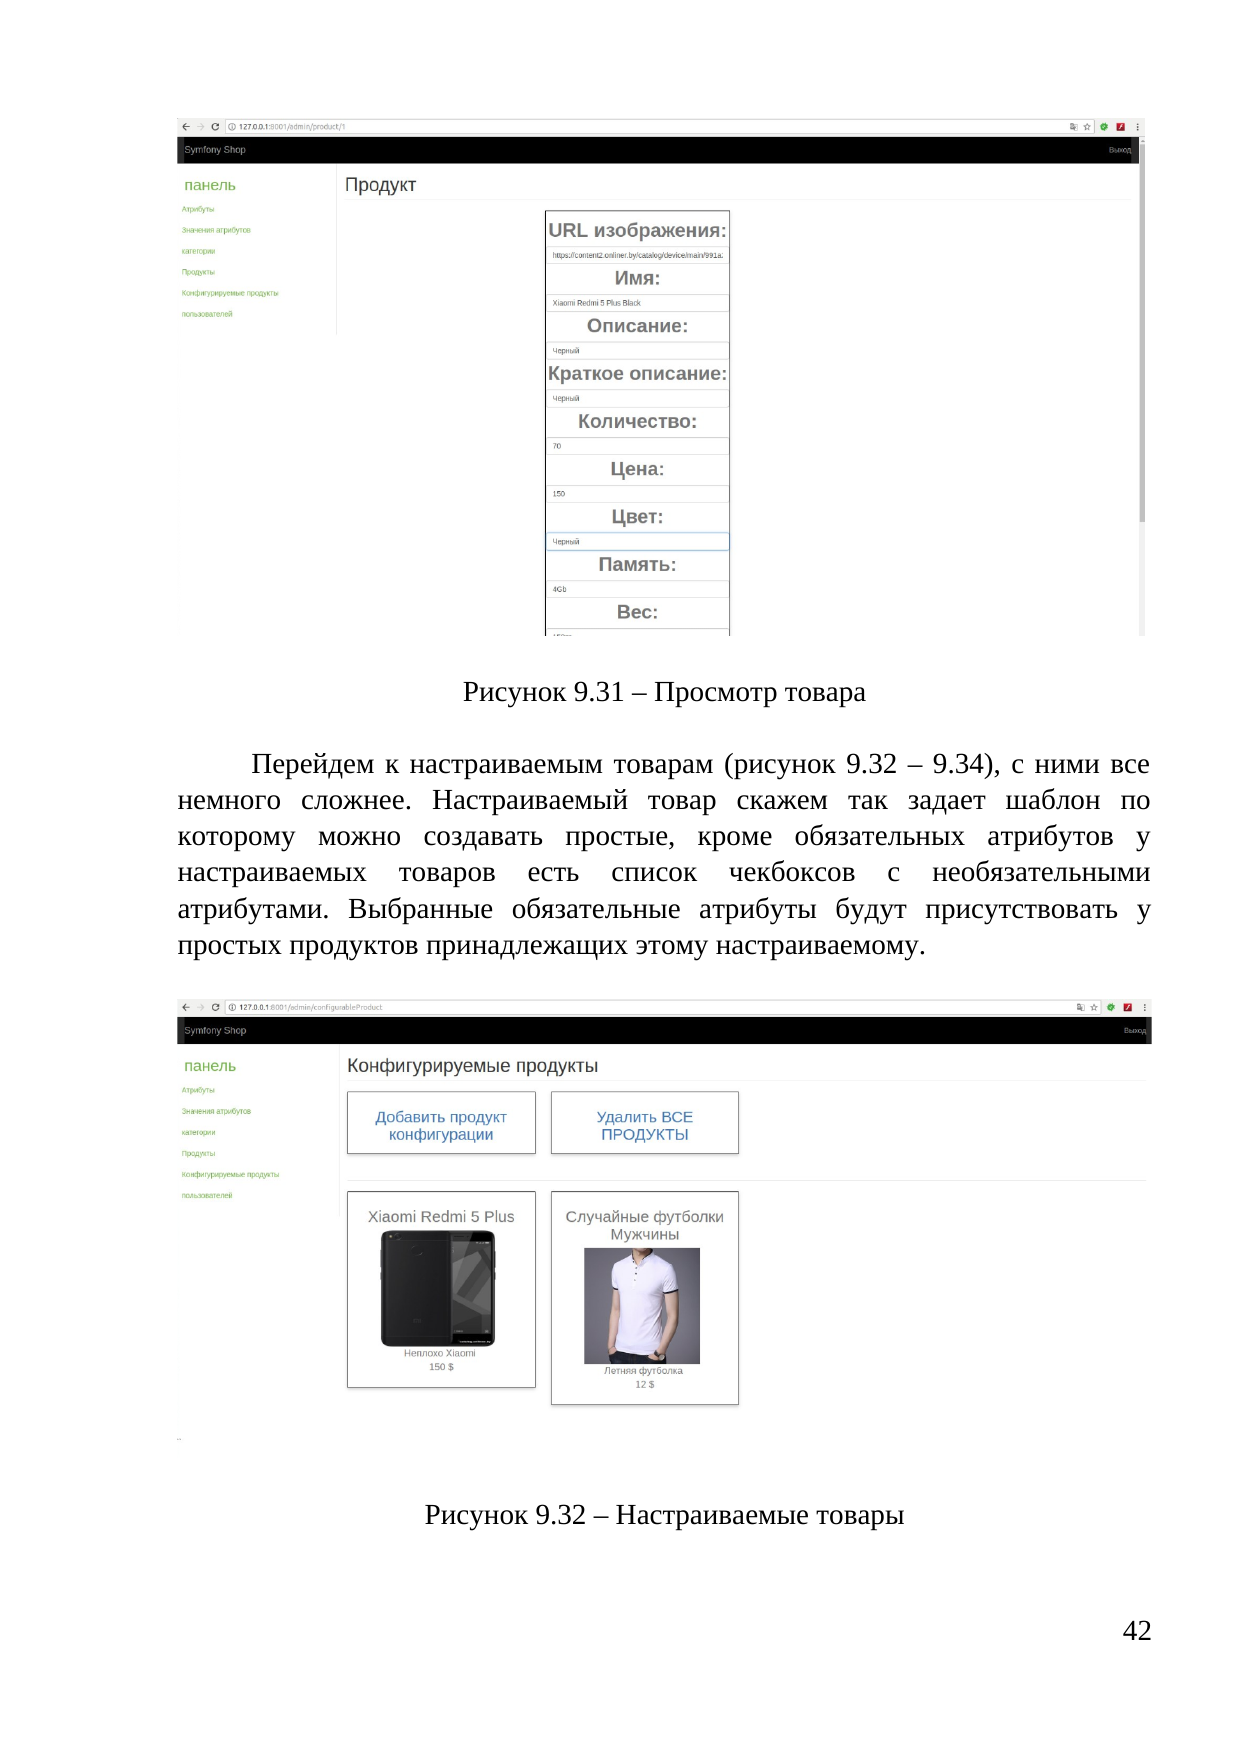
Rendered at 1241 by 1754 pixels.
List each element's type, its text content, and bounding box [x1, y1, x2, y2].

text Рисунок 9.31 – Просмотр товара [177, 674, 1152, 707]
picture [177, 118, 1152, 636]
text Перейдем к настраиваемым товарам (рисунок 9.32 – 9.34), с ними все немного сложнее. Настраиваемый товар скажем так задает шаблон по которому можно создавать простые, кроме обязательных атрибутов у настраиваемых товаров есть список чекбоксов с необязательными атрибутами. Выбранные обязательные атрибуты будут присутствовать у простых продуктов принадлежащих этому настраиваемому. [177, 746, 1152, 960]
picture [177, 999, 1152, 1458]
text Рисунок 9.32 – Настраиваемые товары [177, 1497, 1152, 1530]
